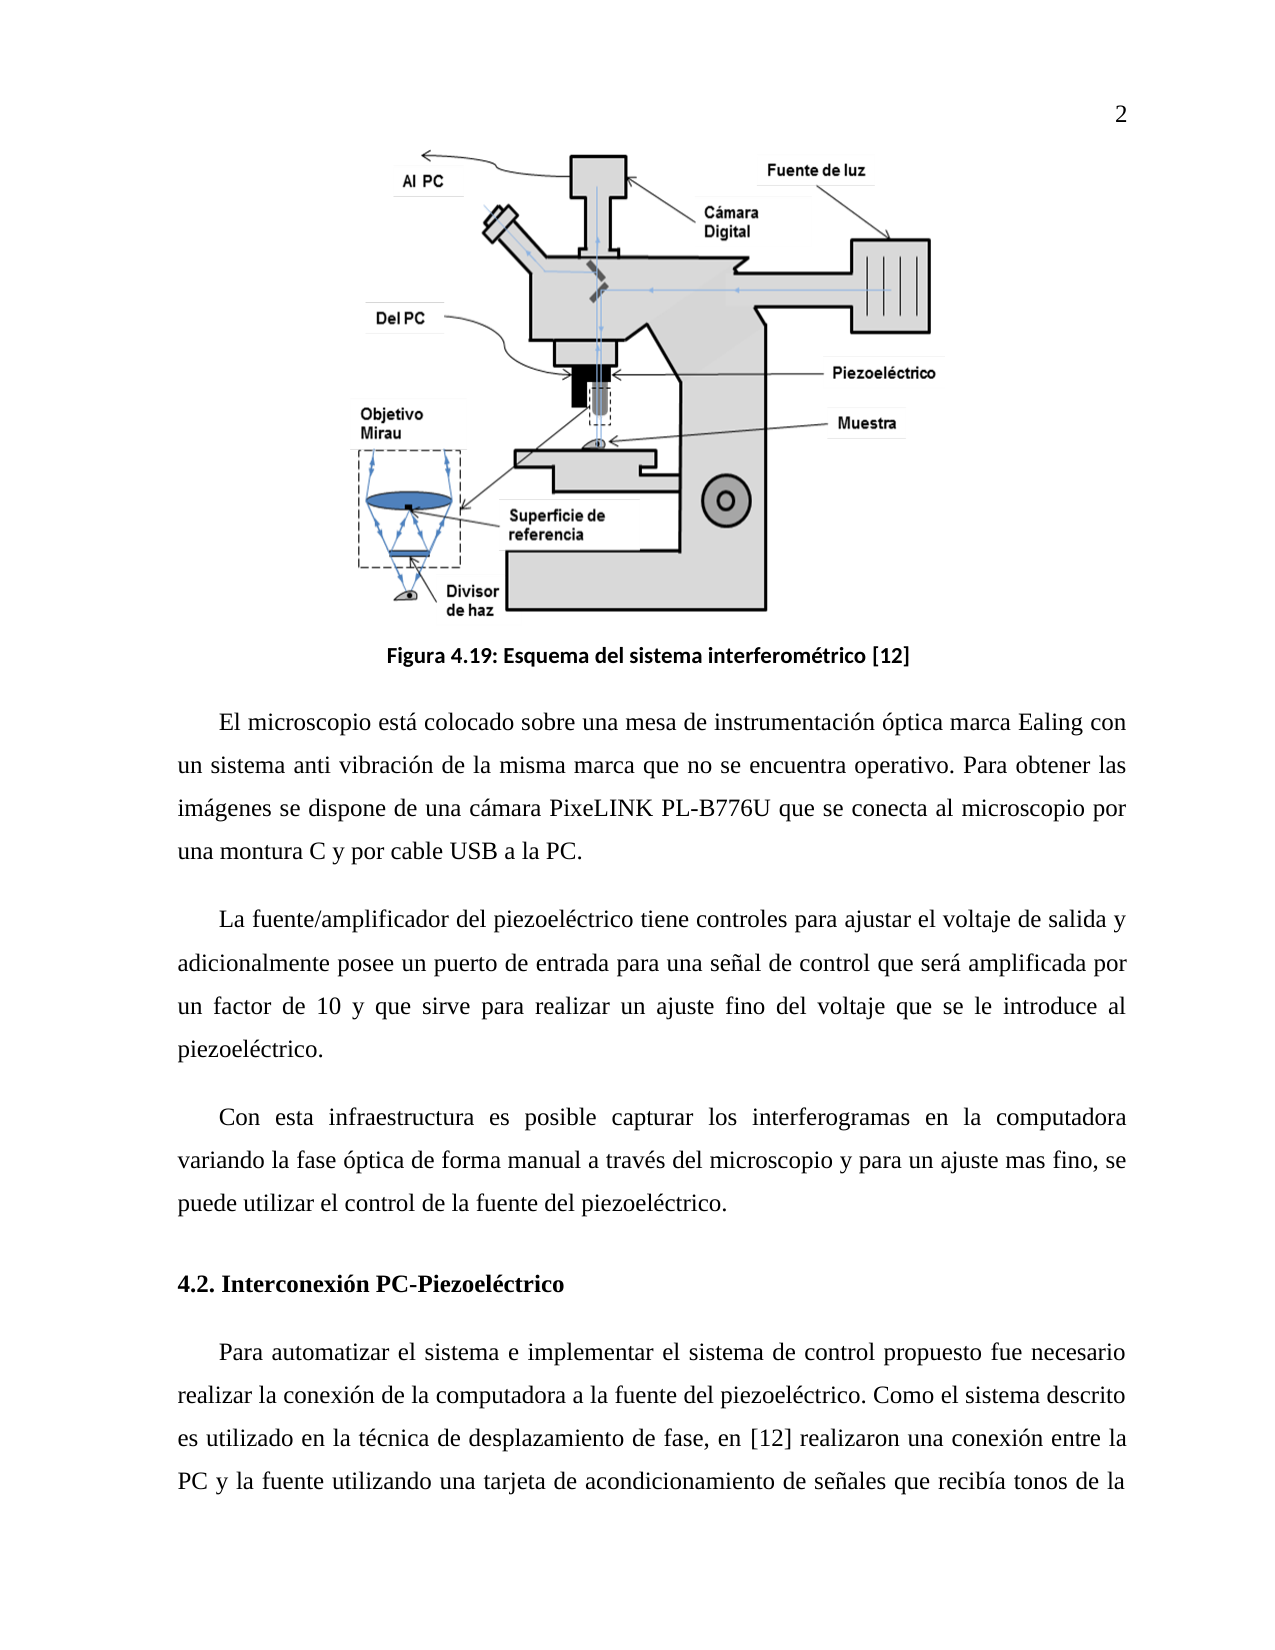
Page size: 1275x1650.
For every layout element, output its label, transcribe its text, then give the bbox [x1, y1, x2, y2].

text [177, 1337, 1127, 1495]
text La fuente/amplificador del piezoeléctrico tiene controles para ajustar el voltaje de salida y adicionalmente posee un puerto de entrada para una señal de control que será amplificada por un factor de 10 y que sirve para realizar un ajuste fino del voltaje que se le introduce al piezoeléctrico. [177, 904, 1127, 1063]
table_header Figura 4.1: Esquema del sistema interferométrico [12] [166, 148, 1131, 682]
text Con esta infraestructura es posible capturar los interferogramas en la computadora variando la fase óptica de forma manual a través del microscopio y para un ajuste mas fino, se puede utilizar el control de la fuente del piezoeléctrico. [177, 1102, 1127, 1217]
text El microscopio está colocado sobre una mesa de instrumentación óptica marca Ealing con un sistema anti vibración de la misma marca que no se encuentra operativo. Para obtener las imágenes se dispone de una cámara PixeLINK PL-B776U que se conecta al microscopio por una montura C y por cable USB a la PC. [177, 707, 1127, 865]
subtitle Interconexión PC-Piezoeléctrico [177, 1269, 1127, 1298]
picture [350, 147, 946, 629]
